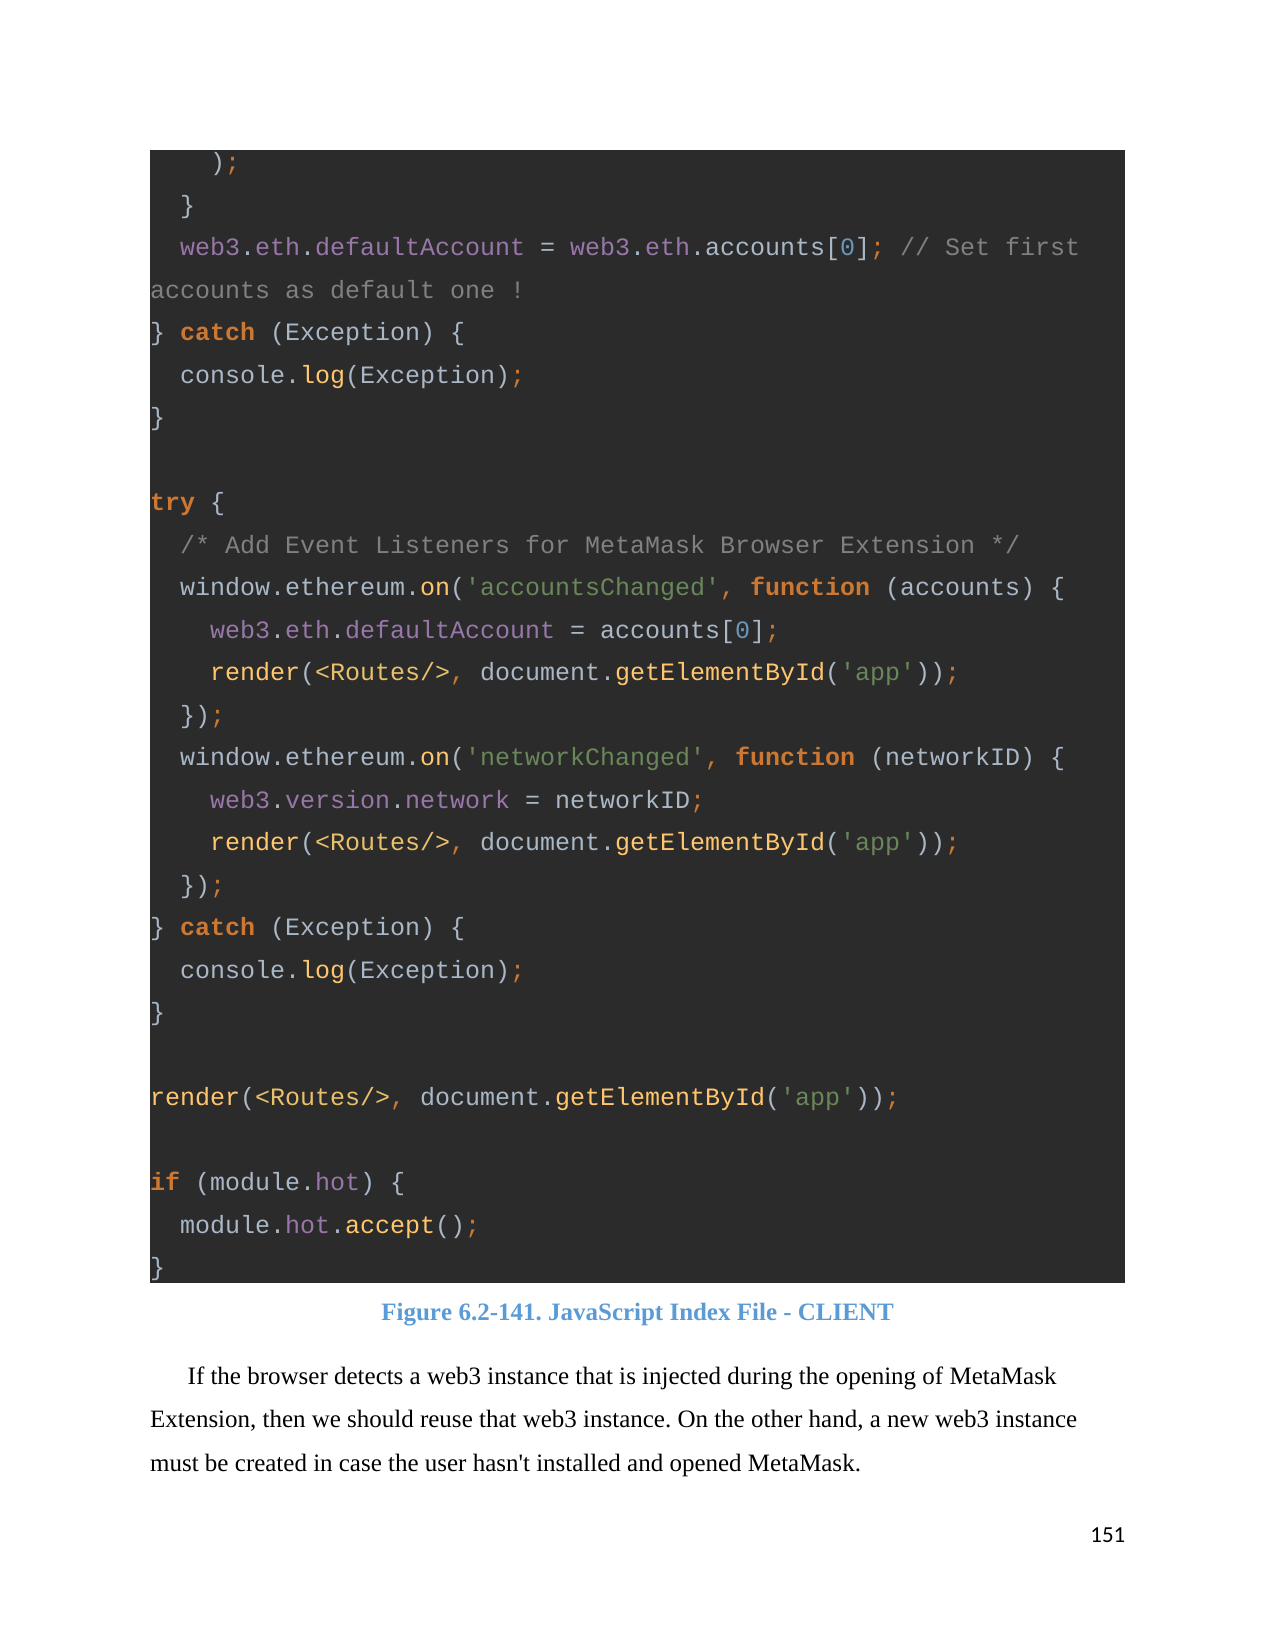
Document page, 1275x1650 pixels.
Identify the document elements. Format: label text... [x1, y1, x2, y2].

text If the browser detects a web3 instance that is injected during the opening of MetaMask Extension, then we should reuse that web3 instance. On the other hand, a new web3 instance must be created in case the user hasn't installed and opened MetaMask. [150, 1361, 1125, 1476]
text ); } web3.eth.defaultAccount = web3.eth.accounts[0]; // Set first accounts as default one ! } catch (Exception) { console.log(Exception); } try { /* Add Event Listeners for MetaMask Browser Extension */ window.ethereum.on('accountsChanged', function (accounts) { web3.eth.defaultAccount = accounts[0]; render(<Routes/>, document.getElementById('app')); }); window.ethereum.on('networkChanged', function (networkID) { web3.version.network = networkID; render(<Routes/>, document.getElementById('app')); }); } catch (Exception) { console.log(Exception); } render(<Routes/>, document.getElementById('app')); if (module.hot) { module.hot.accept(); } [150, 150, 1125, 1283]
